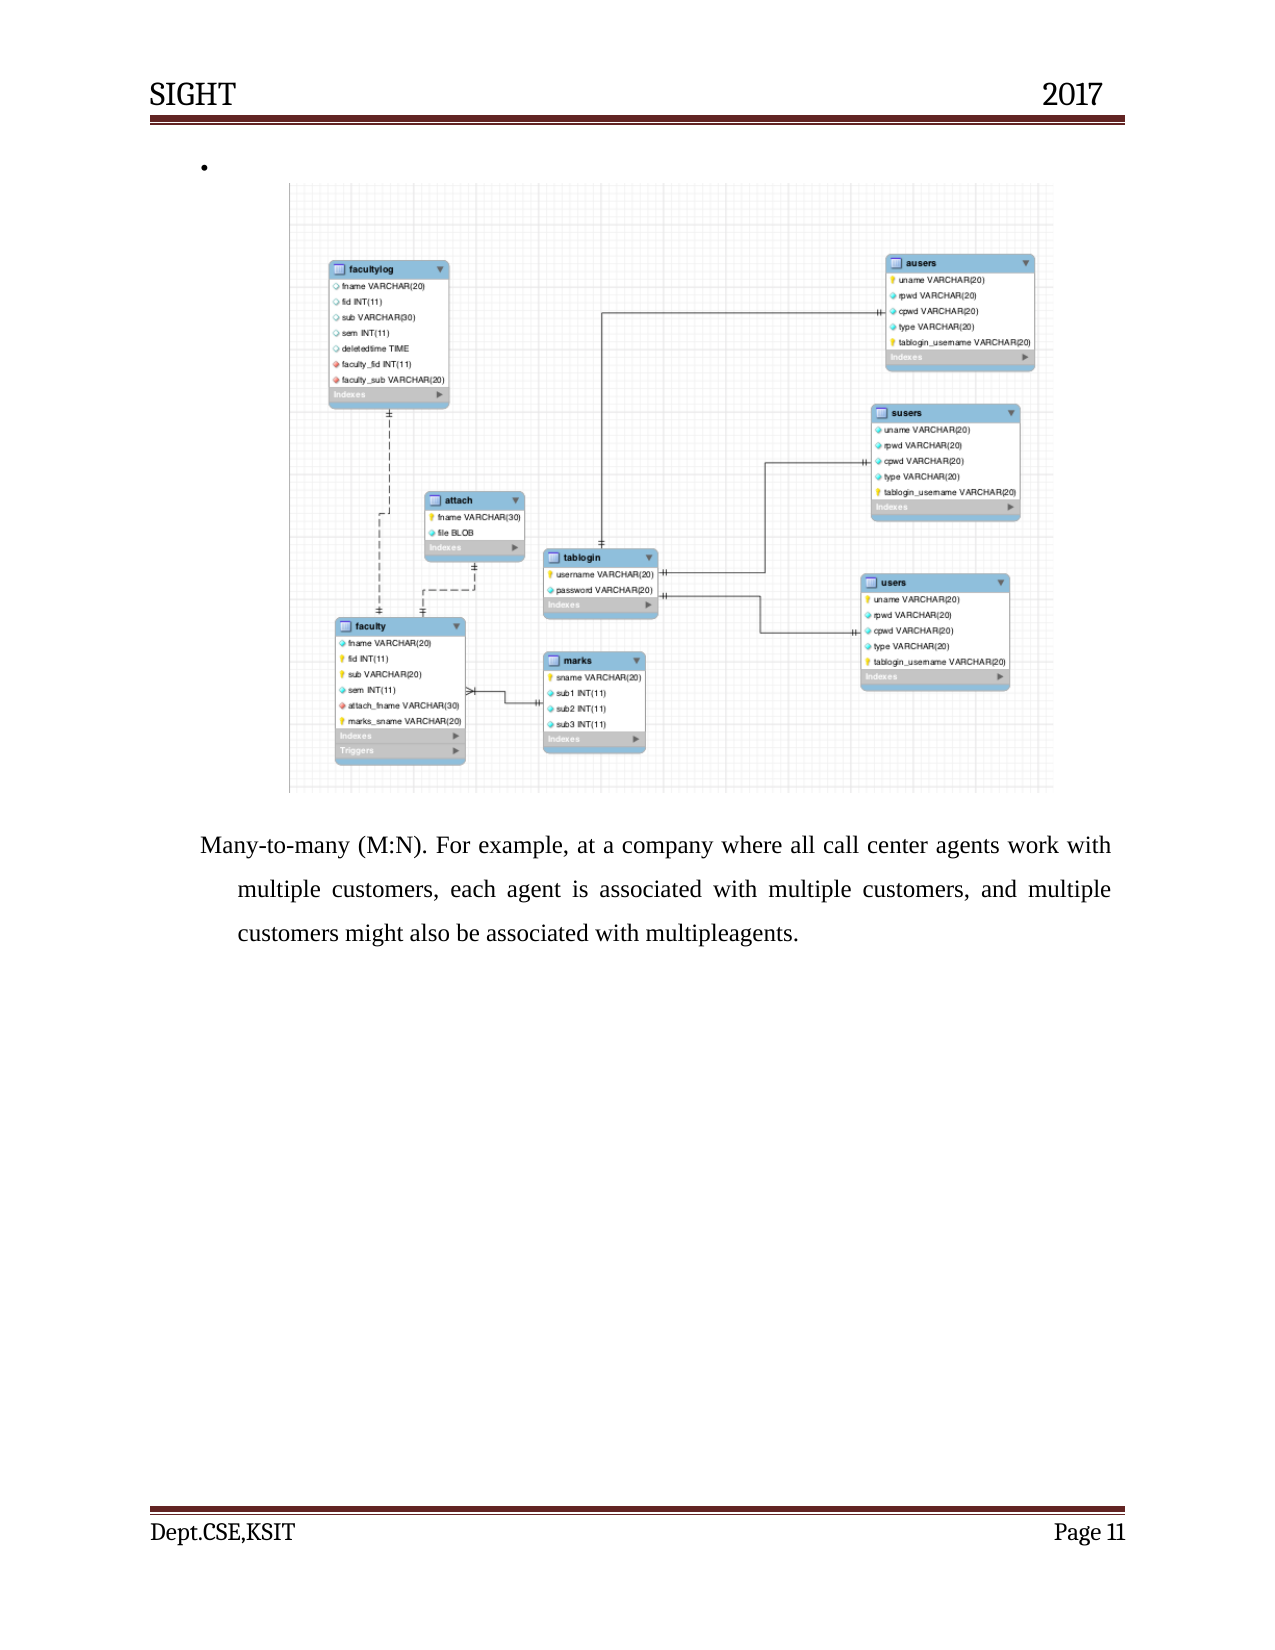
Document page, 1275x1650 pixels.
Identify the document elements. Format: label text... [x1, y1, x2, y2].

picture [289, 183, 1054, 793]
